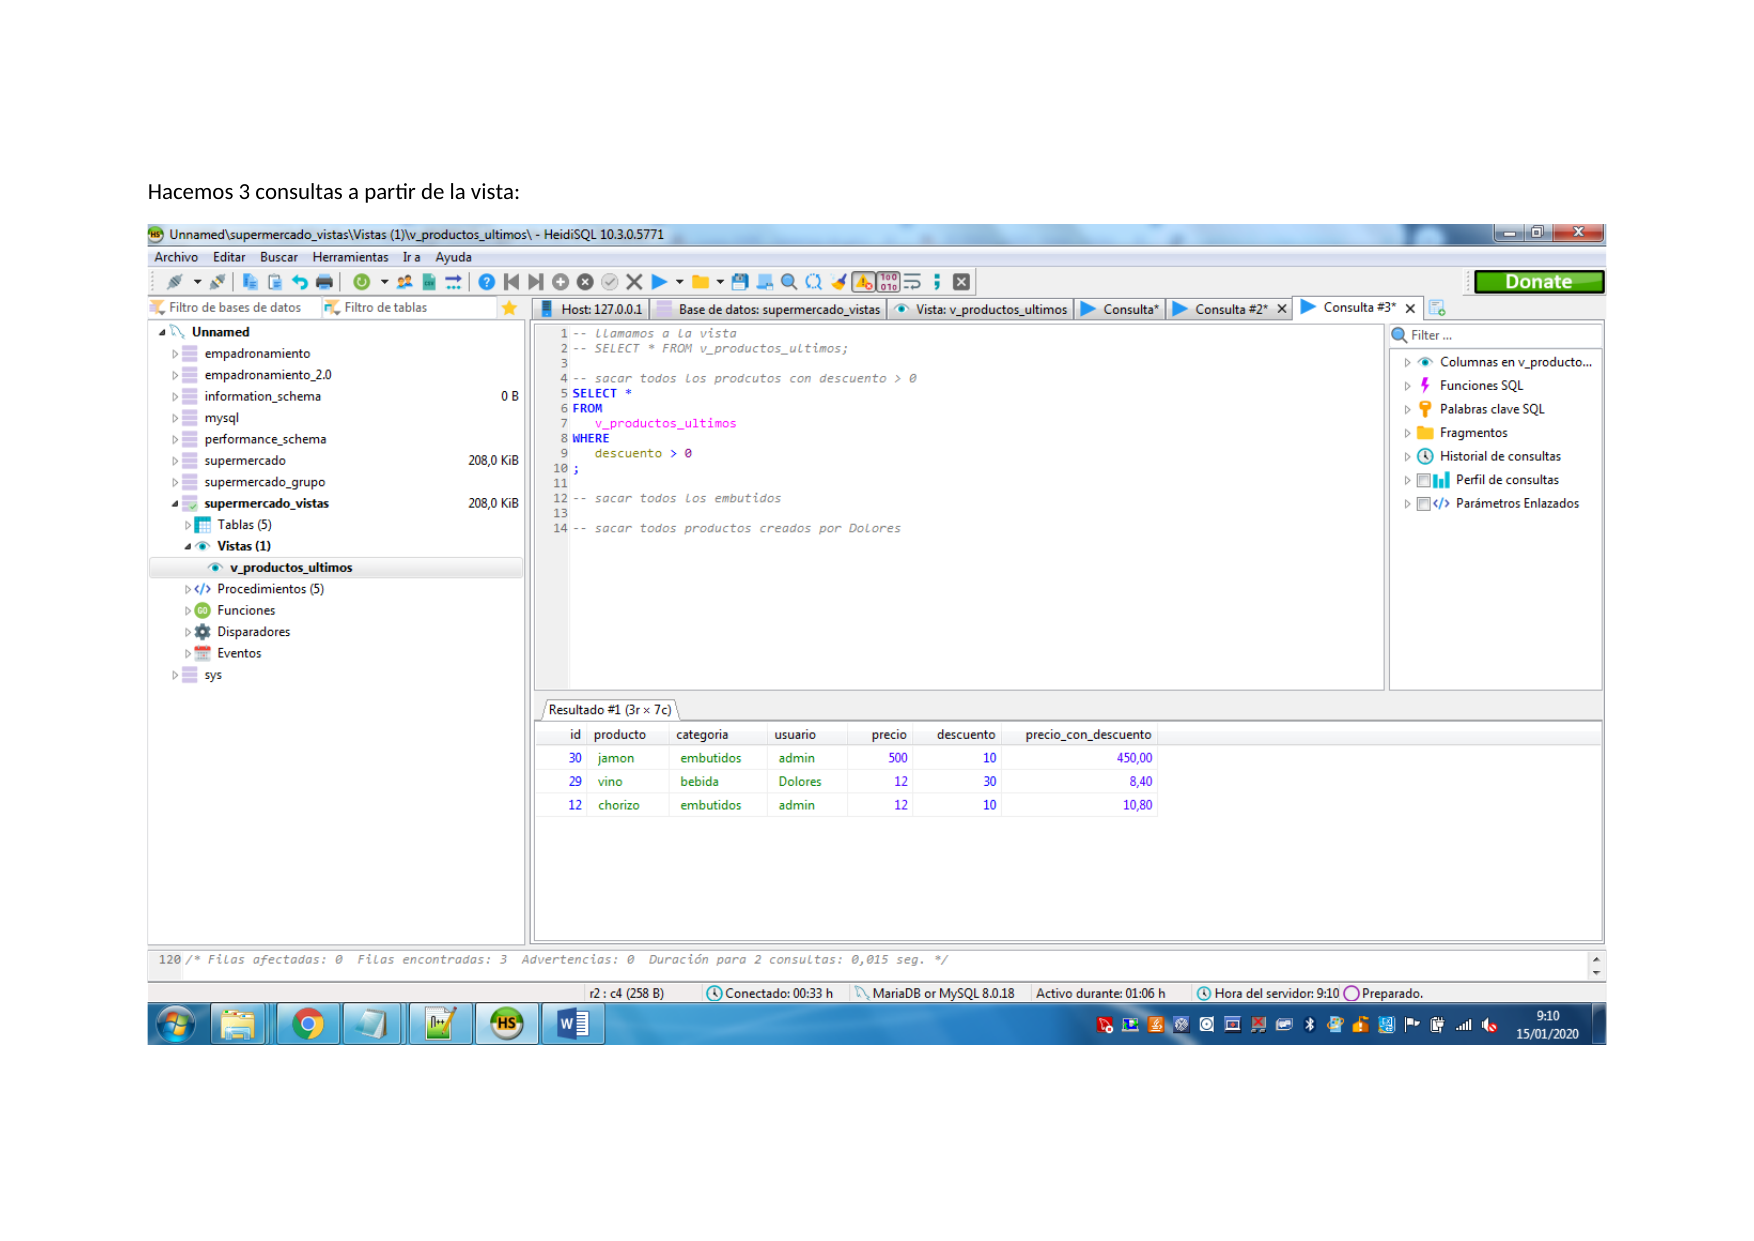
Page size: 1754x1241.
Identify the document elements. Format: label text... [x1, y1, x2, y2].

text Hacemos 3 consultas a partir de la vista: [148, 177, 1606, 205]
picture [147, 224, 1607, 1045]
